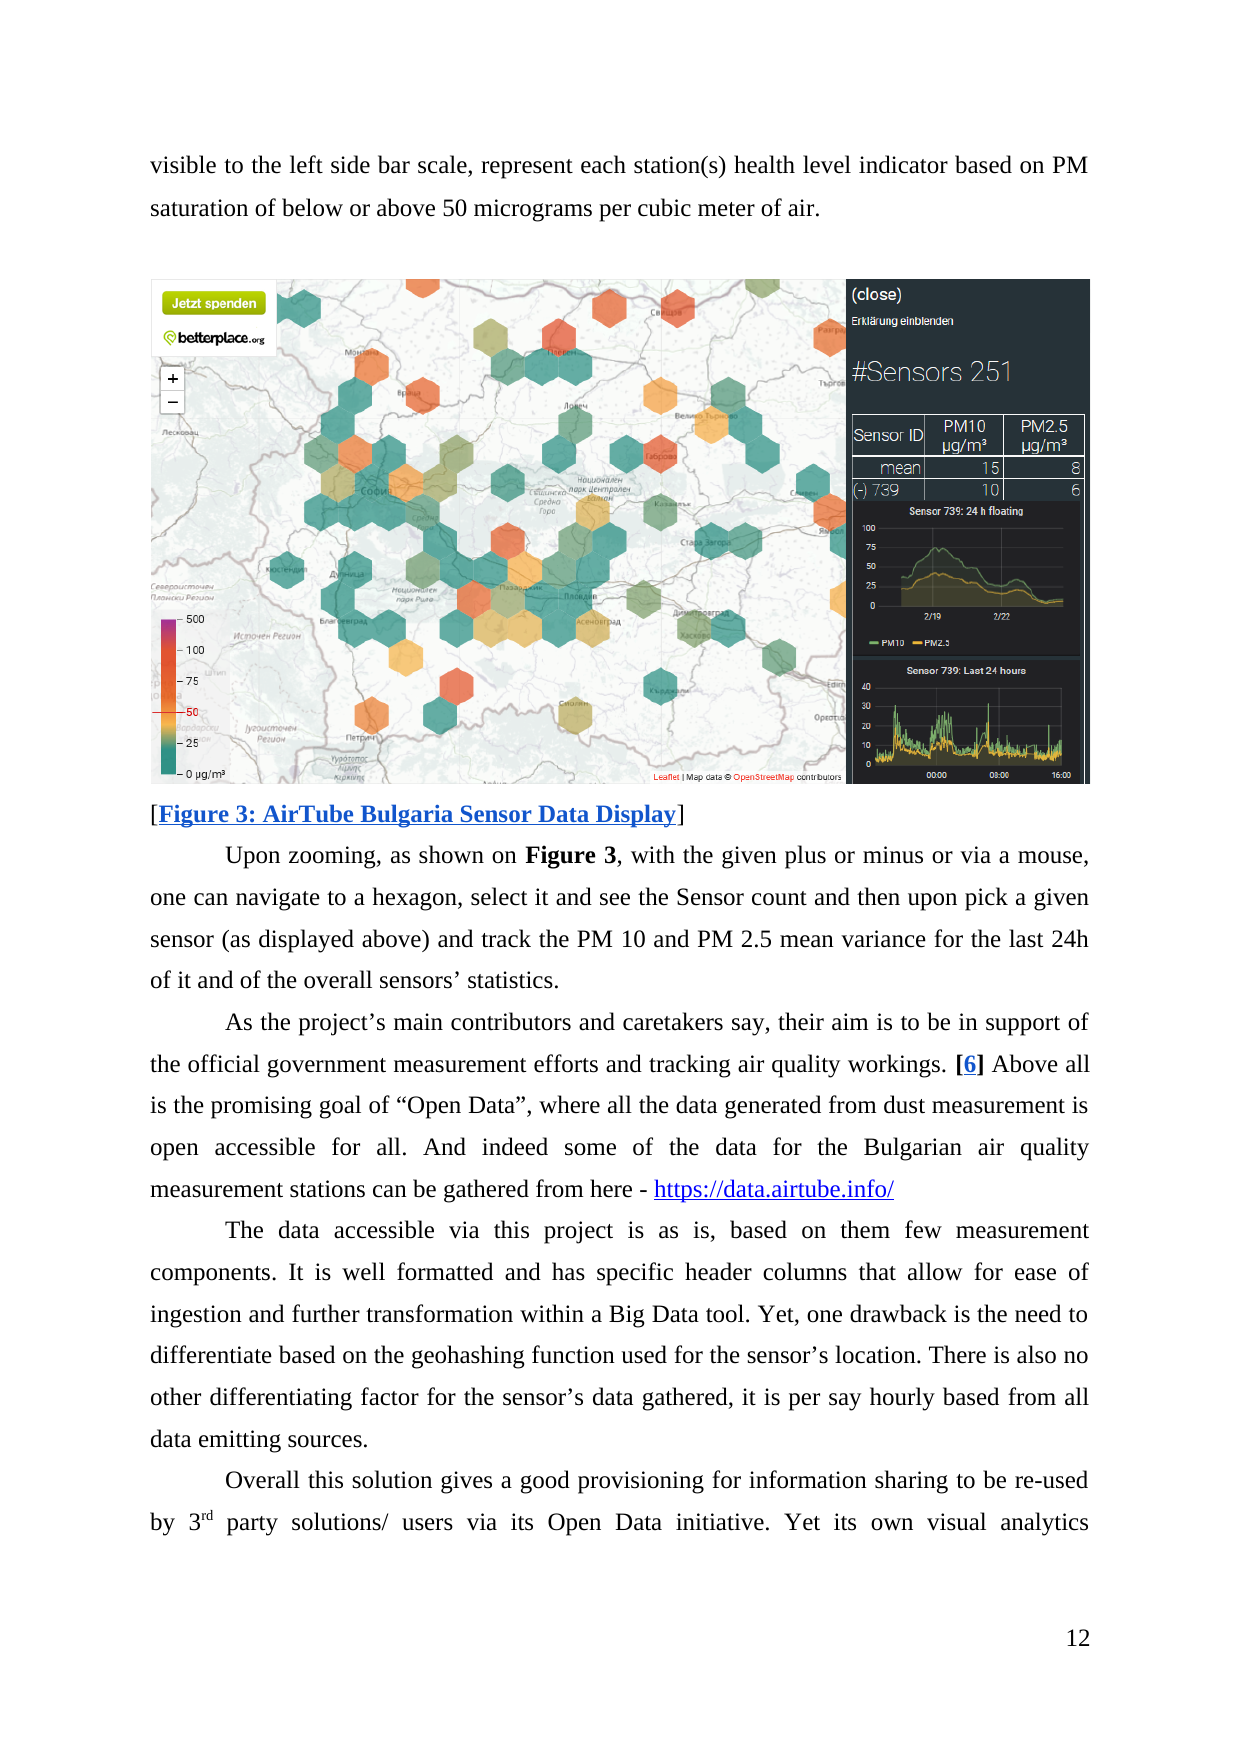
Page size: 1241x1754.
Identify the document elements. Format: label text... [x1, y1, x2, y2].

picture [150, 277, 1091, 786]
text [150, 150, 1090, 222]
text [Figure 3: AirTube Bulgaria Sensor Data Display] [150, 799, 1090, 827]
text Upon zooming, as shown on Figure 3, with the given plus or minus or via a mouse, one can navigate to a hexagon, select it and see the Sensor count and then upon pick a given sensor (as displayed above) and track the PM 10 and PM 2.5 mean variance for the last 24h of it and of the overall sensors’ statistics. [150, 840, 1090, 994]
text As the project’s main contributors and caretakers say, their aim is to be in support of the official government measurement efforts and tracking air quality workings. [6] Above all is the promising goal of “Open Data”, where all the data generated from dust measurement is open accessible for all. And indeed some of the data for the Bulgarian air quality measurement stations can be gathered from here - https://data.airtube.info/ [150, 1007, 1090, 1202]
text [150, 1465, 1090, 1536]
text The data accessible via this project is as is, based on them few measurement components. It is well formatted and has specific header columns that allow for ease of ingestion and further transformation within a Big Data tool. Yet, one drawback is the need to differentiate based on the geohashing function used for the sensor’s location. There is also no other differentiating factor for the sensor’s data gathered, it is per say hourly based from all data emitting sources. [150, 1215, 1090, 1452]
